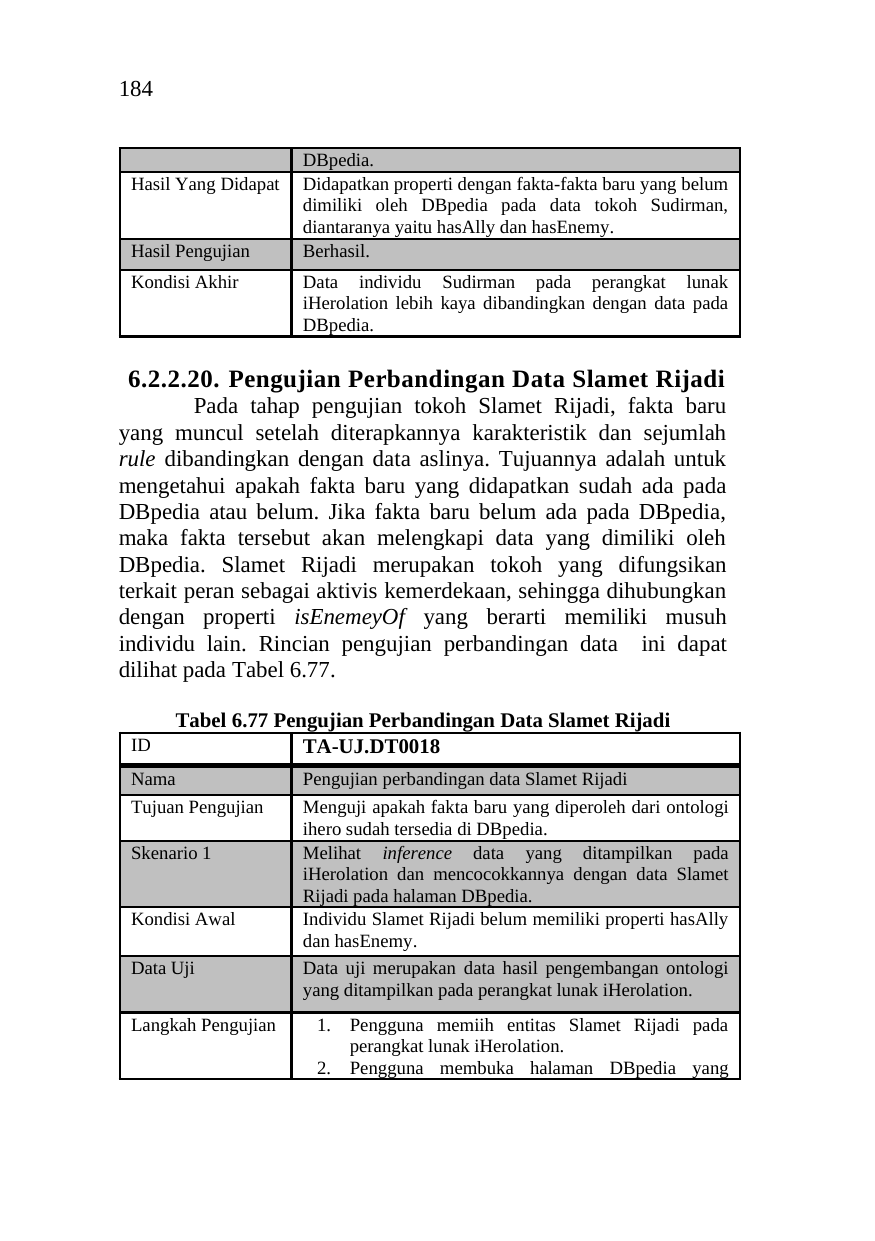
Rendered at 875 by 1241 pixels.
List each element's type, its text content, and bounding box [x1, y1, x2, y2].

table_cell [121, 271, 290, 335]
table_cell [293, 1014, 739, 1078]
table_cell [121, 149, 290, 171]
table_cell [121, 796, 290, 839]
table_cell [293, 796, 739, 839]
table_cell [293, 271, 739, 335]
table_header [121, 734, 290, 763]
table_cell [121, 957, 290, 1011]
subtitle Pengujian Perbandingan Data Slamet Rijadi [128, 364, 727, 393]
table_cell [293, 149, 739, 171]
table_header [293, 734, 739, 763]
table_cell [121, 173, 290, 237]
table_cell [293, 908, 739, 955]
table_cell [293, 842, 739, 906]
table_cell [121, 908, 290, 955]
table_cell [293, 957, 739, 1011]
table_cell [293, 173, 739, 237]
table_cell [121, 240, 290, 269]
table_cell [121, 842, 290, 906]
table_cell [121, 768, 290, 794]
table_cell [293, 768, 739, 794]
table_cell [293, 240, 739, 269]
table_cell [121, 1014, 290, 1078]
